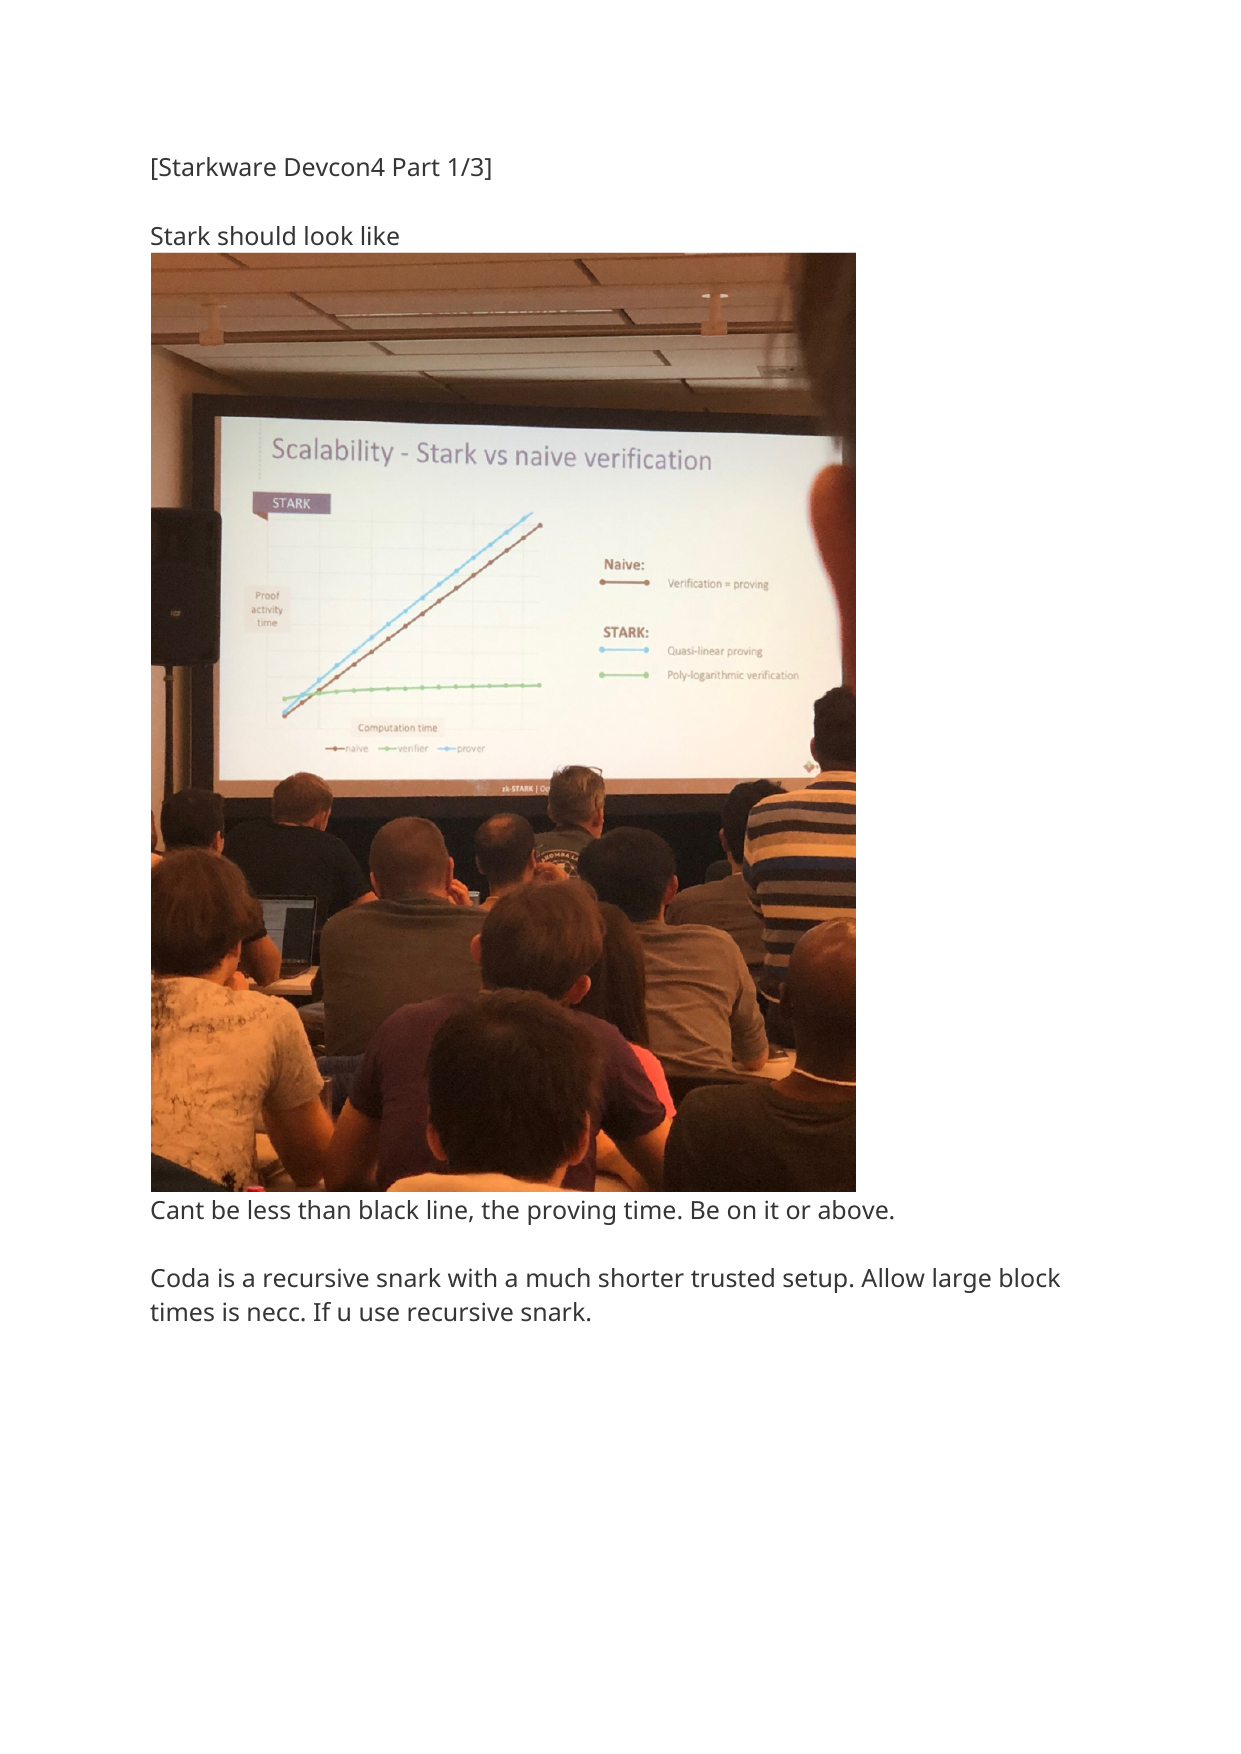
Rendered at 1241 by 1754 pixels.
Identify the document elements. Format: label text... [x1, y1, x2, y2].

text Cant be less than black line, the proving time. Be on it or above. [150, 1193, 1090, 1227]
text Coda is a recursive snark with a much shorter trusted setup. Allow large block times is necc. If u use recursive snark. [150, 1261, 1090, 1329]
picture [151, 254, 856, 1191]
text Stark should look like [150, 218, 1090, 252]
text [Starkware Devcon4 Part 1/3] [150, 150, 1090, 184]
